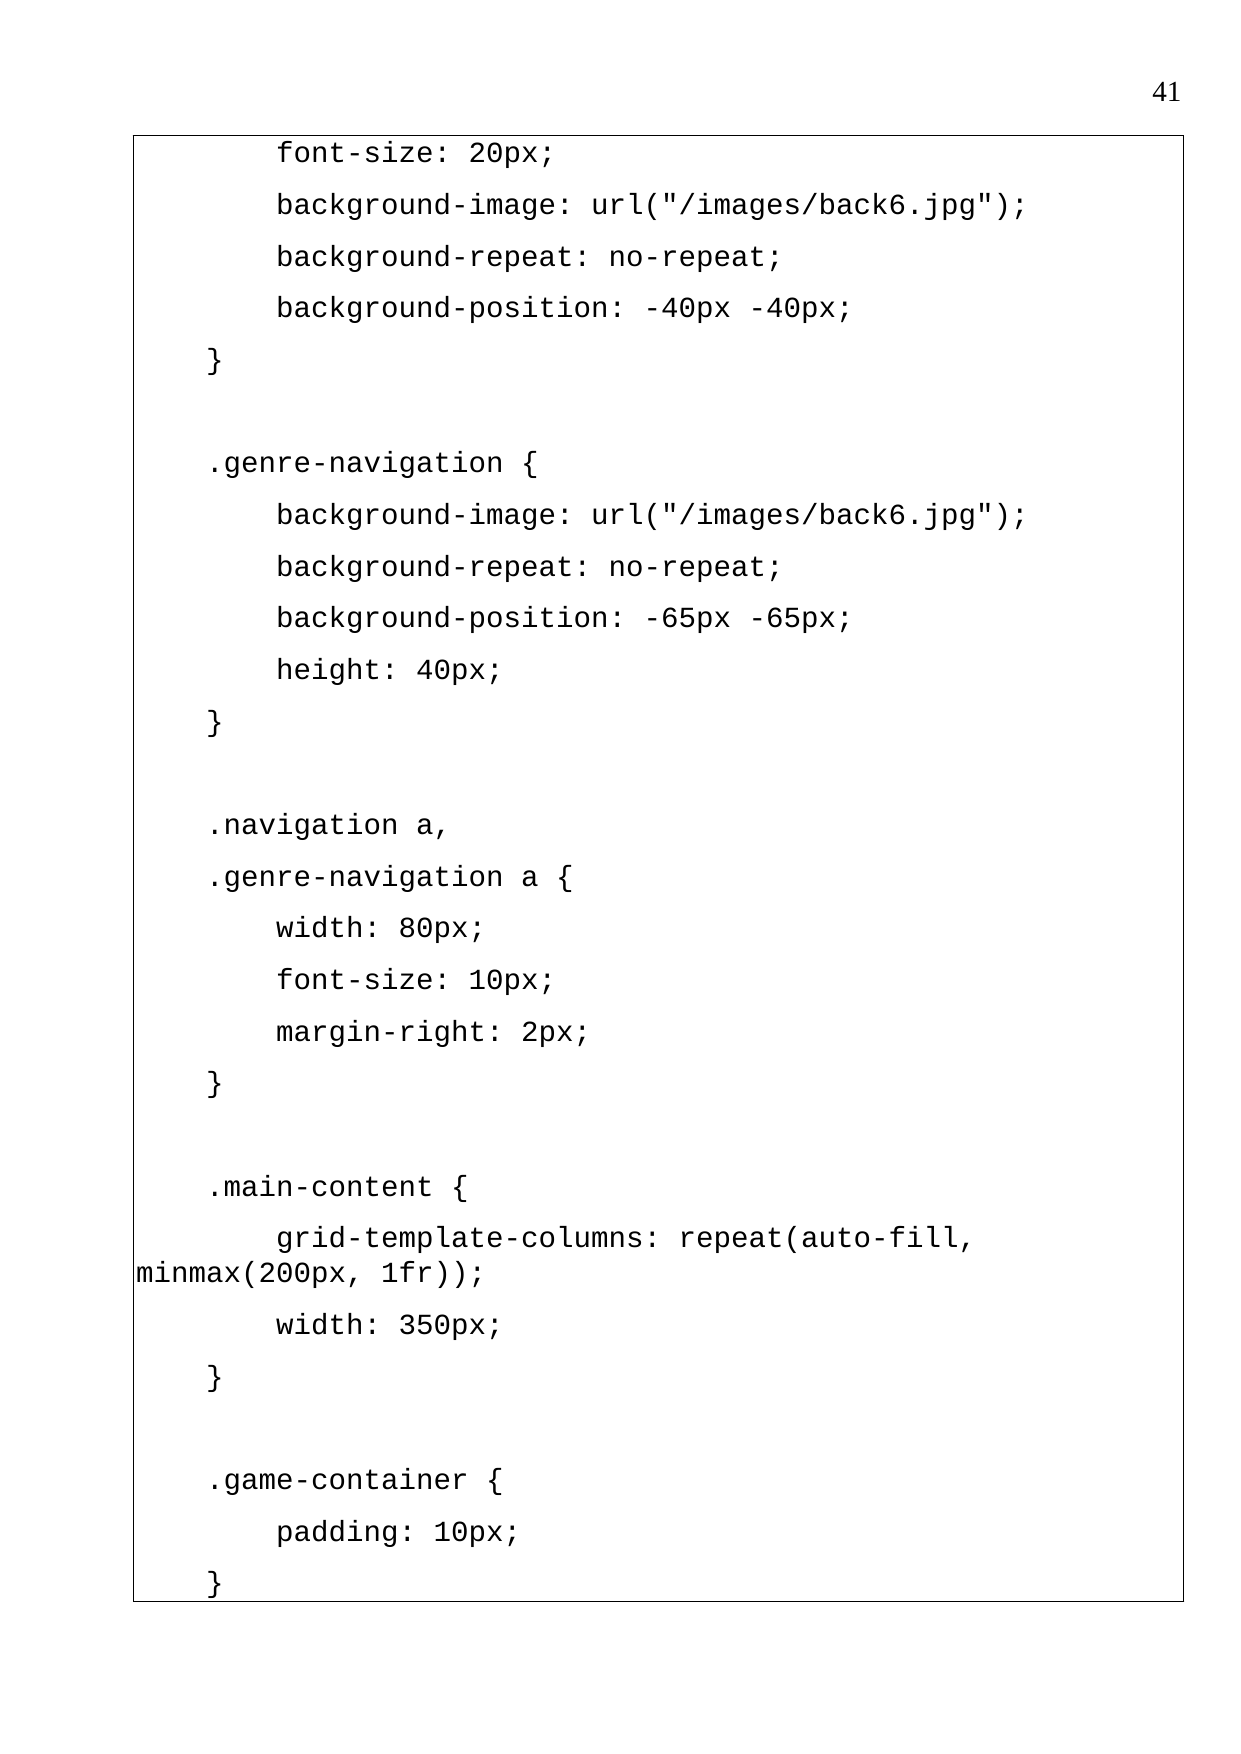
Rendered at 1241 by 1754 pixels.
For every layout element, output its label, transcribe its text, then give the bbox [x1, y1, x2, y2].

text background-image: url("/images/back6.jpg"); [134, 187, 1183, 223]
text } [134, 1359, 1183, 1395]
text background-position: -65px -65px; [134, 600, 1183, 637]
text background-image: url("/images/back6.jpg"); [134, 497, 1183, 533]
text padding: 10px; [134, 1514, 1183, 1550]
text width: 80px; [134, 910, 1183, 947]
text margin-right: 2px; [134, 1014, 1183, 1050]
text background-position: -40px -40px; [134, 290, 1183, 327]
text } [134, 342, 1183, 378]
text font-size: 10px; [134, 962, 1183, 998]
text background-repeat: no-repeat; [134, 549, 1183, 585]
text .genre-navigation a { [134, 859, 1183, 895]
text .genre-navigation { [134, 445, 1183, 482]
text .game-container { [134, 1462, 1183, 1498]
text .navigation a, [134, 807, 1183, 843]
text } [134, 1065, 1183, 1102]
text grid-template-columns: repeat(auto-fill, minmax(200px, 1fr)); [134, 1220, 1183, 1292]
text } [134, 704, 1183, 740]
text .main-content { [134, 1169, 1183, 1205]
text font-size: 20px; [134, 136, 1183, 172]
text height: 40px; [134, 652, 1183, 688]
text } [134, 1565, 1183, 1601]
text background-repeat: no-repeat; [134, 239, 1183, 275]
text width: 350px; [134, 1307, 1183, 1343]
